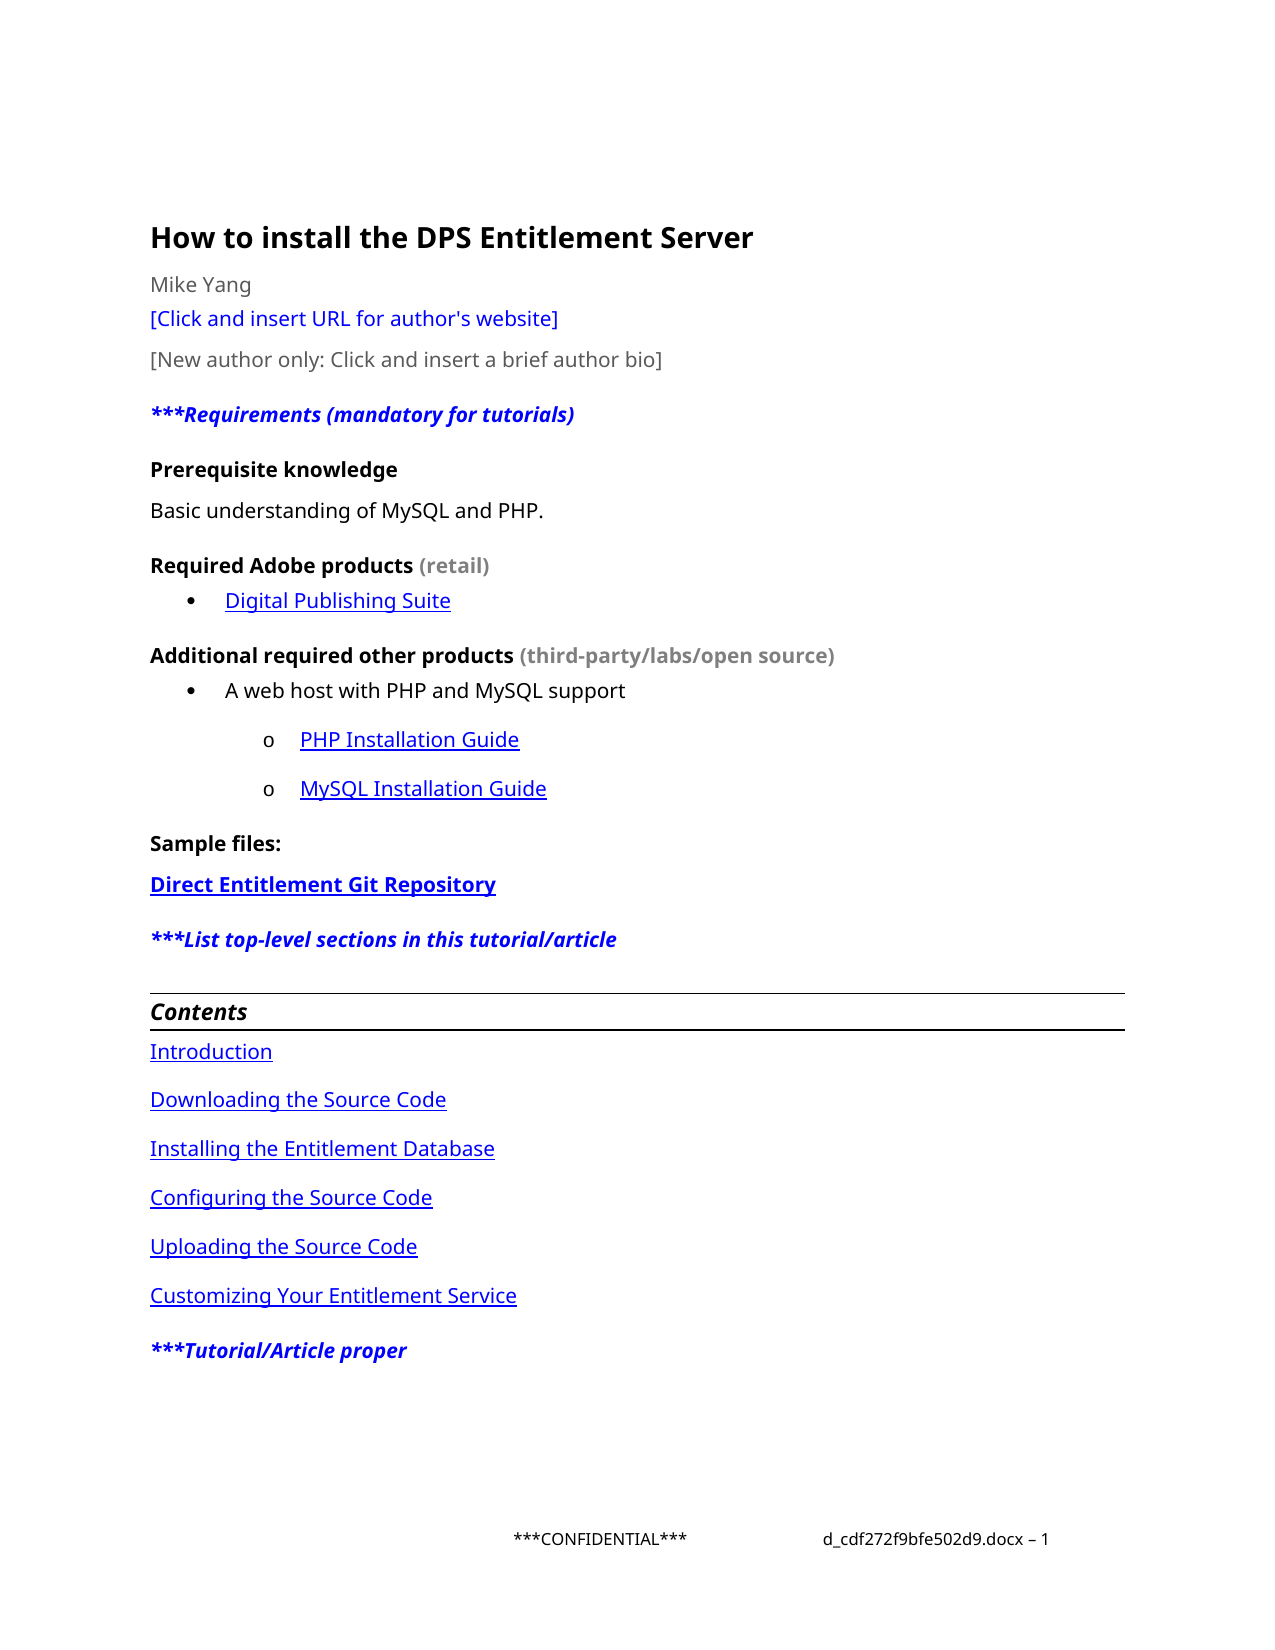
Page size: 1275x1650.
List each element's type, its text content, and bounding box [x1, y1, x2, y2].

text Downloading the Source Code [150, 1086, 1125, 1114]
list A web host with PHP and MySQL support [187, 676, 1125, 704]
text Introduction [150, 1037, 1125, 1065]
text Installing the Entitlement Database [150, 1134, 1125, 1163]
text Configuring the Source Code [150, 1183, 1125, 1212]
text ***List top-level sections in this tutorial/article [150, 925, 1125, 954]
text ***Requirements (mandatory for tutorials) [150, 401, 1125, 429]
subtitle Sample files: [150, 829, 1125, 858]
text Basic understanding of MySQL and PHP. [150, 497, 1125, 525]
list PHP Installation Guide [262, 725, 1125, 753]
text Direct Entitlement Git Repository [150, 870, 1125, 899]
subtitle Contents [150, 994, 1125, 1029]
list Digital Publishing Suite [187, 586, 1125, 615]
text ***Tutorial/Article proper [150, 1336, 1125, 1364]
subtitle Additional required other products (third-party/labs/open source) [150, 641, 1125, 670]
text Mike Yang [150, 270, 1125, 298]
subtitle Prerequisite knowledge [150, 456, 1125, 484]
subtitle Required Adobe products (retail) [150, 552, 1125, 580]
list MySQL Installation Guide [262, 774, 1125, 803]
text Uploading the Source Code [150, 1232, 1125, 1261]
text Customizing Your Entitlement Service [150, 1281, 1125, 1309]
subtitle How to install the DPS Entitlement Server [150, 218, 1125, 257]
